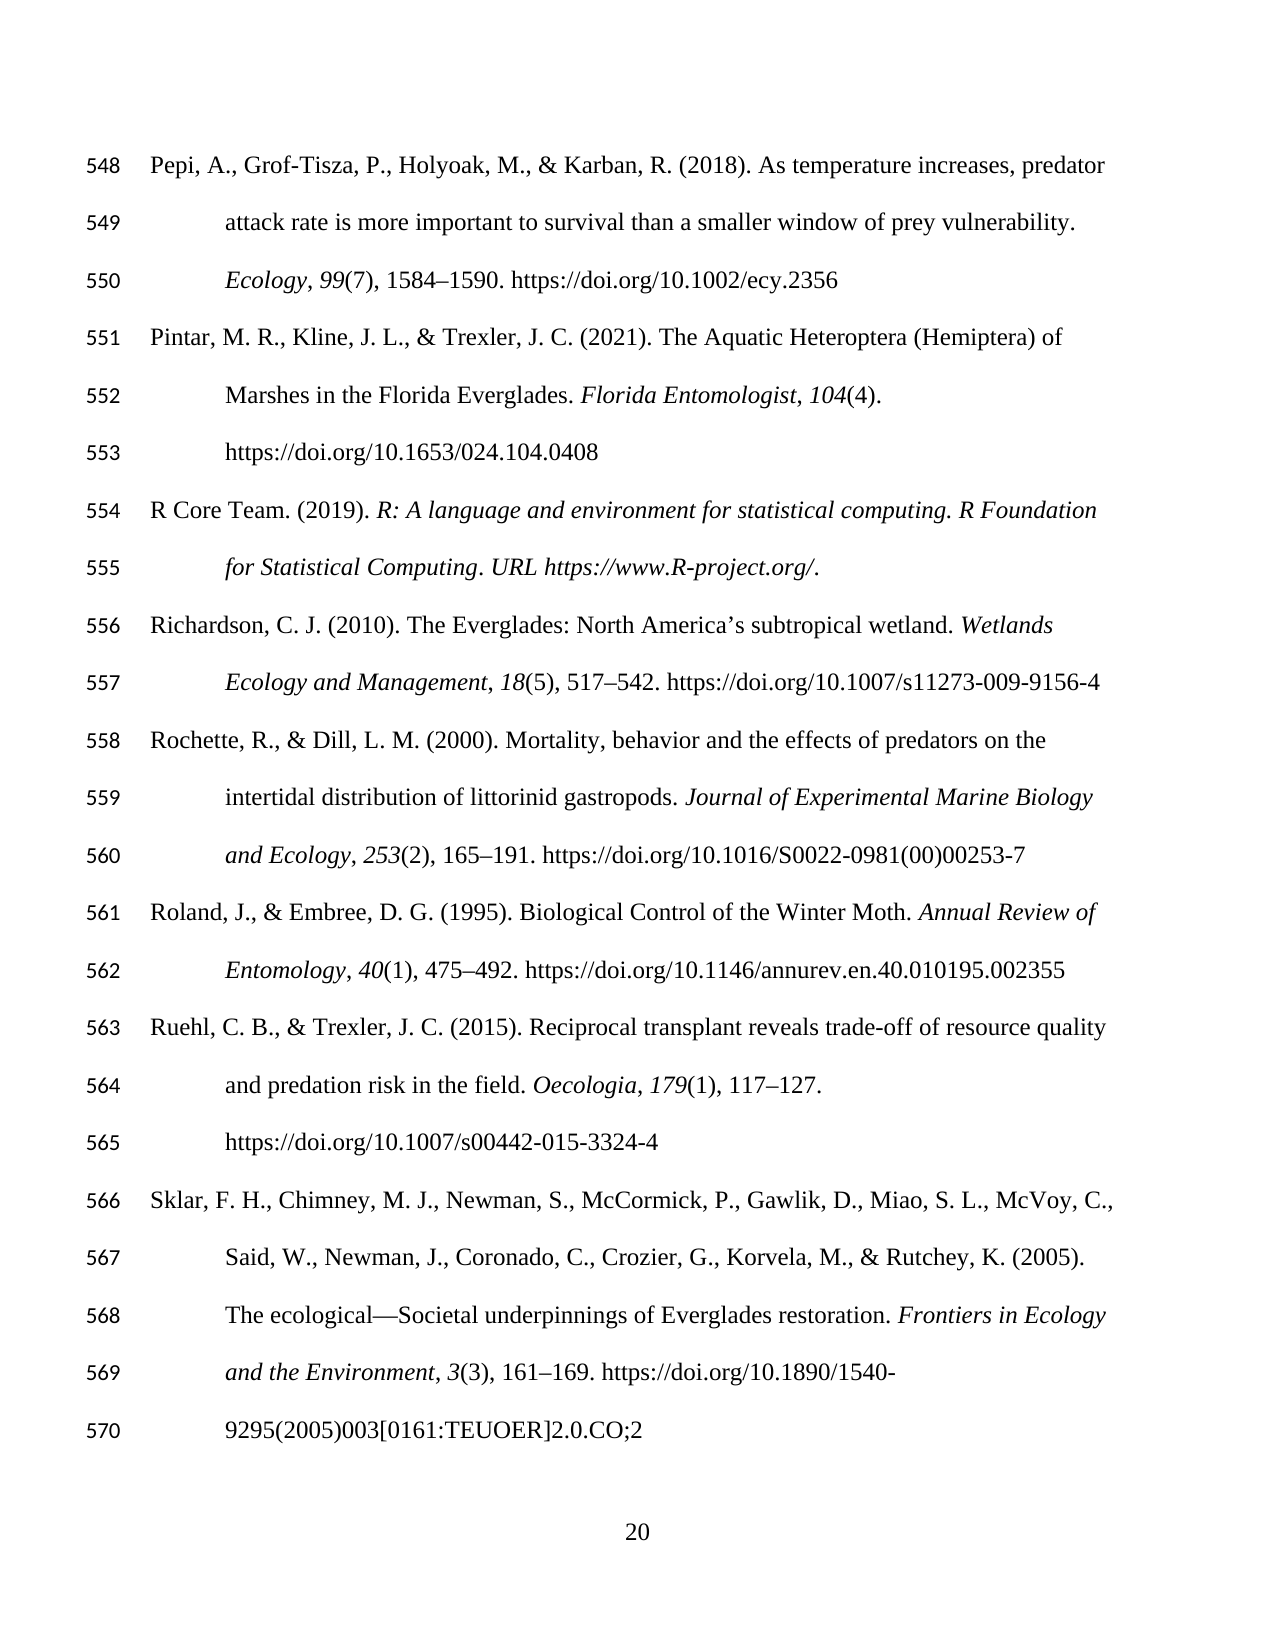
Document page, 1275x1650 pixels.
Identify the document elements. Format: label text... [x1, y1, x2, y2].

text R Core Team. (2019). R: A language and environment for statistical computing. R Foundation for Statistical Computing. URL https://www.R-project.org/. [150, 495, 1125, 581]
text Rochette, R., & Dill, L. M. (2000). Mortality, behavior and the effects of predators on the intertidal distribution of littorinid gastropods. Journal of Experimental Marine Biology and Ecology, 253(2), 165–191. https://doi.org/10.1016/S0022-0981(00)00253-7 [150, 725, 1125, 869]
text Richardson, C. J. (2010). The Everglades: North America’s subtropical wetland. Wetlands Ecology and Management, 18(5), 517–542. https://doi.org/10.1007/s11273-009-9156-4 [150, 610, 1125, 696]
text Sklar, F. H., Chimney, M. J., Newman, S., McCormick, P., Gawlik, D., Miao, S. L., McVoy, C., Said, W., Newman, J., Coronado, C., Crozier, G., Korvela, M., & Rutchey, K. (2005). The ecological—Societal underpinnings of Everglades restoration. Frontiers in Ecology and the Environment, 3(3), 161–169. https://doi.org/10.1890/1540-9295(2005)003[0161:TEUOER]2.0.CO;2 [150, 1185, 1125, 1444]
text Pintar, M. R., Kline, J. L., & Trexler, J. C. (2021). The Aquatic Heteroptera (Hemiptera) of Marshes in the Florida Everglades. Florida Entomologist, 104(4). https://doi.org/10.1653/024.104.0408 [150, 322, 1125, 466]
text Ruehl, C. B., & Trexler, J. C. (2015). Reciprocal transplant reveals trade-off of resource quality and predation risk in the field. Oecologia, 179(1), 117–127. https://doi.org/10.1007/s00442-015-3324-4 [150, 1012, 1125, 1156]
text Roland, J., & Embree, D. G. (1995). Biological Control of the Winter Moth. Annual Review of Entomology, 40(1), 475–492. https://doi.org/10.1146/annurev.en.40.010195.002355 [150, 897, 1125, 984]
text Pepi, A., Grof-Tisza, P., Holyoak, M., & Karban, R. (2018). As temperature increases, predator attack rate is more important to survival than a smaller window of prey vulnerability. Ecology, 99(7), 1584–1590. https://doi.org/10.1002/ecy.2356 [150, 150, 1125, 294]
